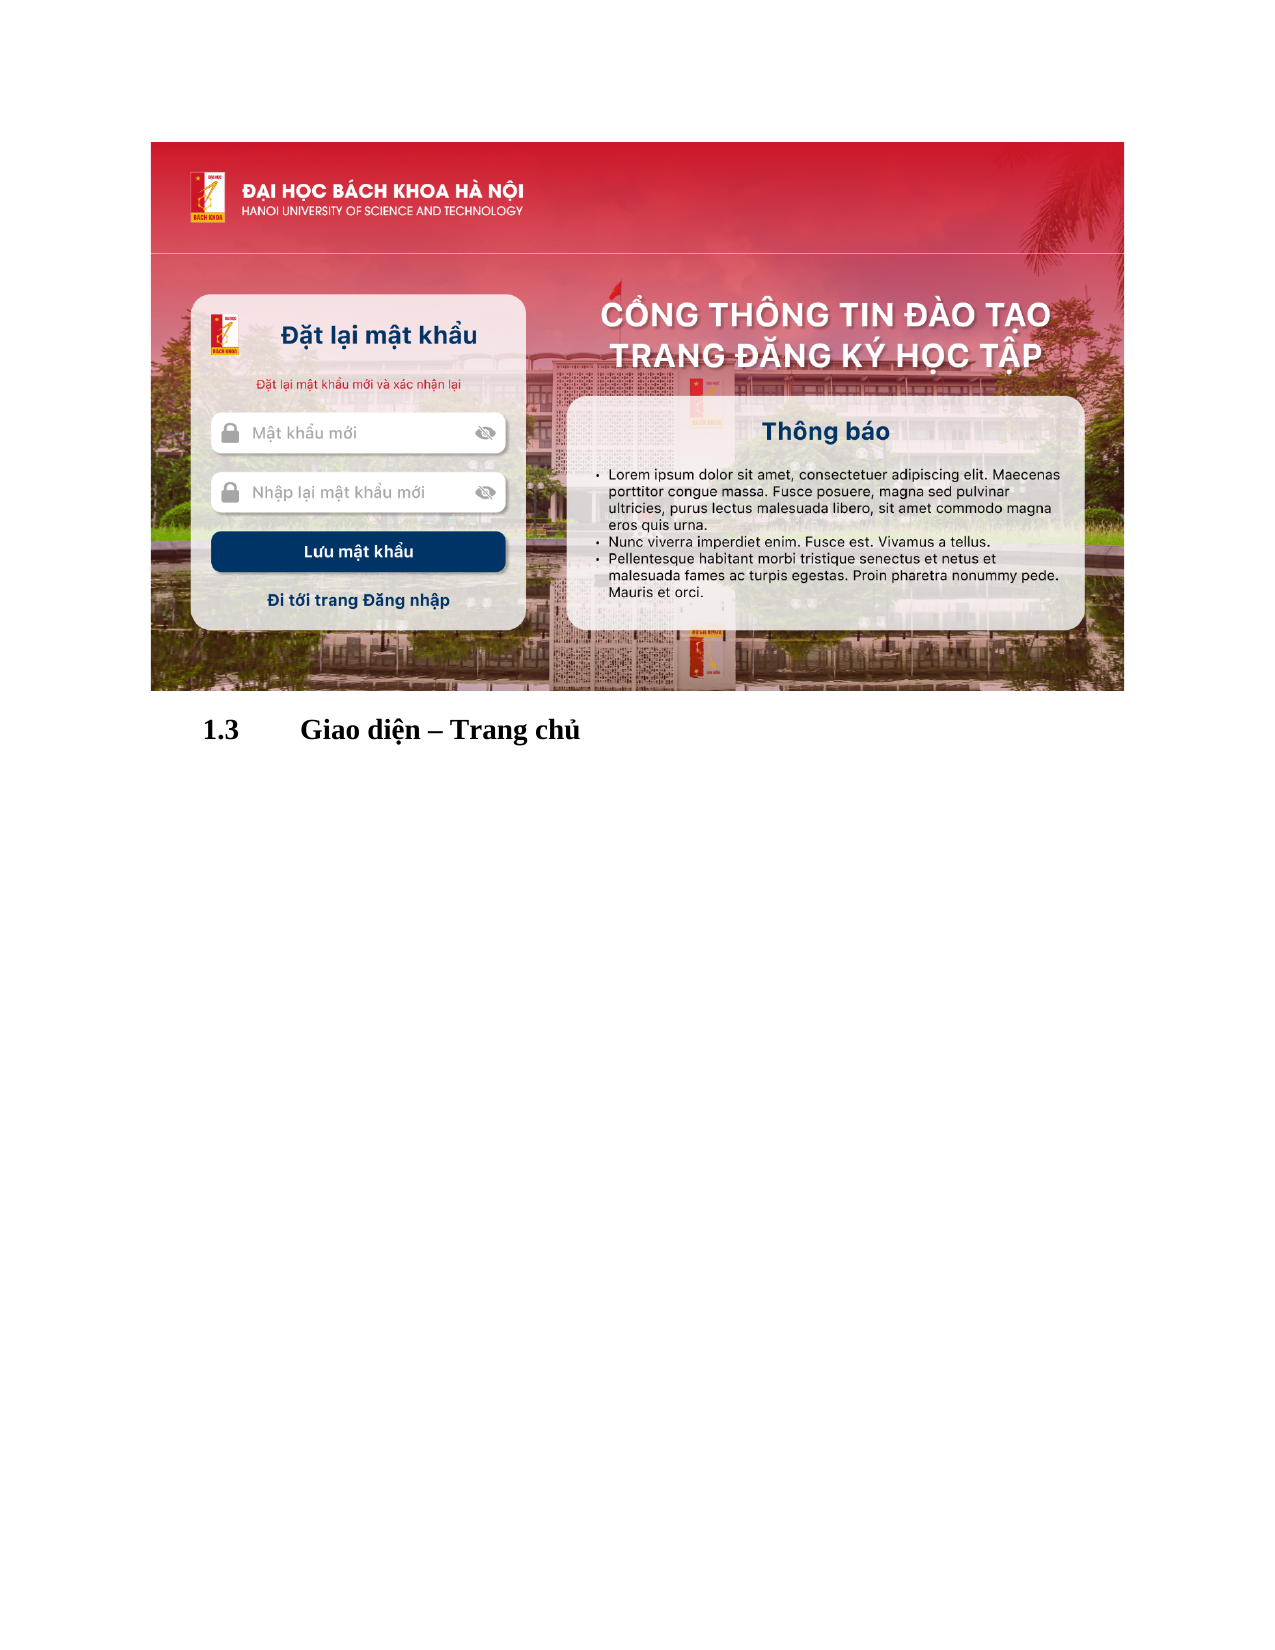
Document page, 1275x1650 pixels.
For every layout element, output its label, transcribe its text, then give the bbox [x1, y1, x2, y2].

subtitle Giao diện – Trang chủ [165, 712, 1125, 746]
picture [150, 142, 1125, 691]
